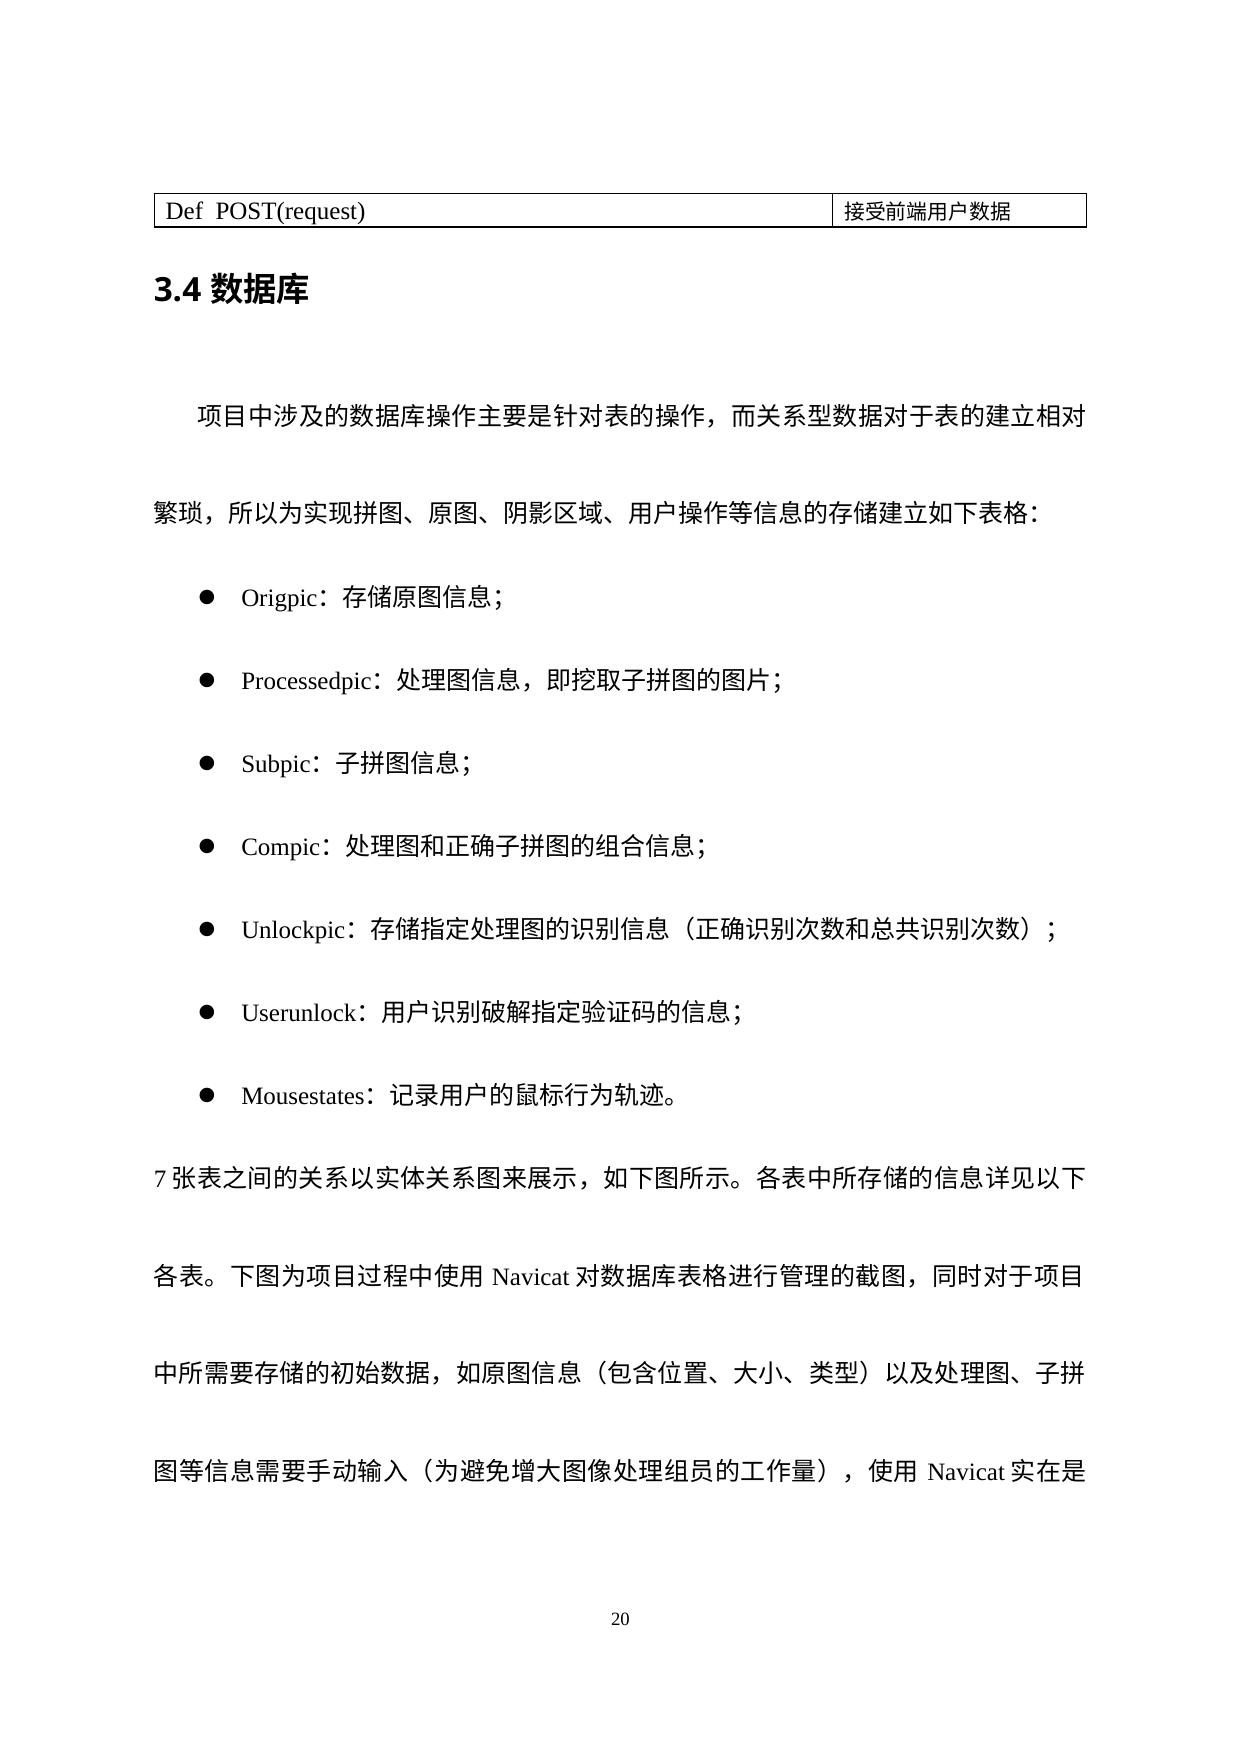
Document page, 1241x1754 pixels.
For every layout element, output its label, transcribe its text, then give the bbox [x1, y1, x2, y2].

list Compic：处理图和正确子拼图的组合信息； [197, 812, 1087, 877]
list Userunlock：用户识别破解指定验证码的信息； [197, 978, 1087, 1043]
list Subpic：子拼图信息； [197, 729, 1087, 794]
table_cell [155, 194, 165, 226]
subtitle 3.4 数据库 [153, 254, 1087, 319]
list Processedpic：处理图信息，即挖取子拼图的图片； [197, 646, 1087, 711]
list Unlockpic：存储指定处理图的识别信息（正确识别次数和总共识别次数）； [197, 895, 1087, 960]
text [153, 1144, 1087, 1502]
table_cell 接受前端用户数据 [833, 194, 1086, 226]
list Mousestates：记录用户的鼠标行为轨迹。 [197, 1061, 1087, 1126]
text 项目中涉及的数据库操作主要是针对表的操作，而关系型数据对于表的建立相对繁琐，所以为实现拼图、原图、阴影区域、用户操作等信息的存储建立如下表格： [153, 382, 1087, 544]
list Origpic：存储原图信息； [197, 563, 1087, 628]
